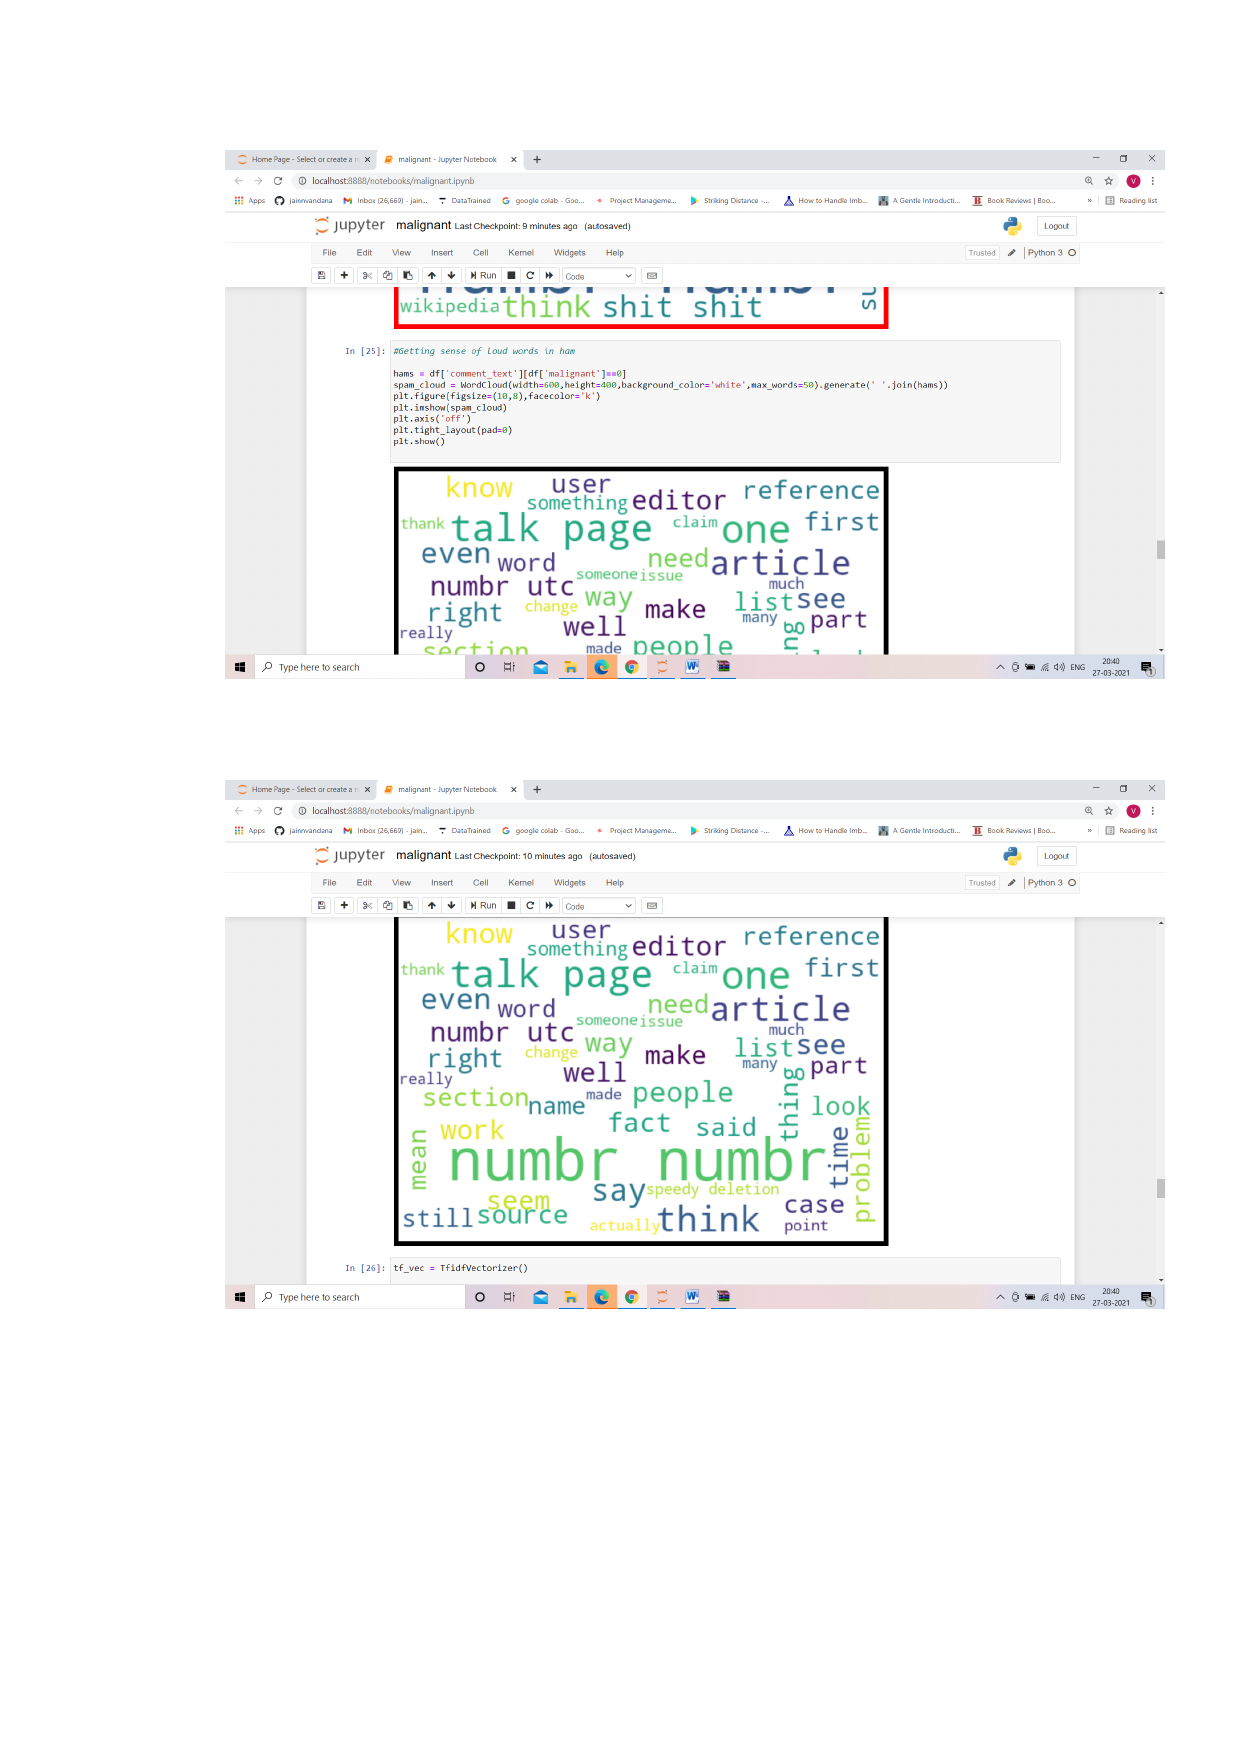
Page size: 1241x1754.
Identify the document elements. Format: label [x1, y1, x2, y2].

picture [225, 150, 1166, 679]
picture [225, 780, 1166, 1309]
